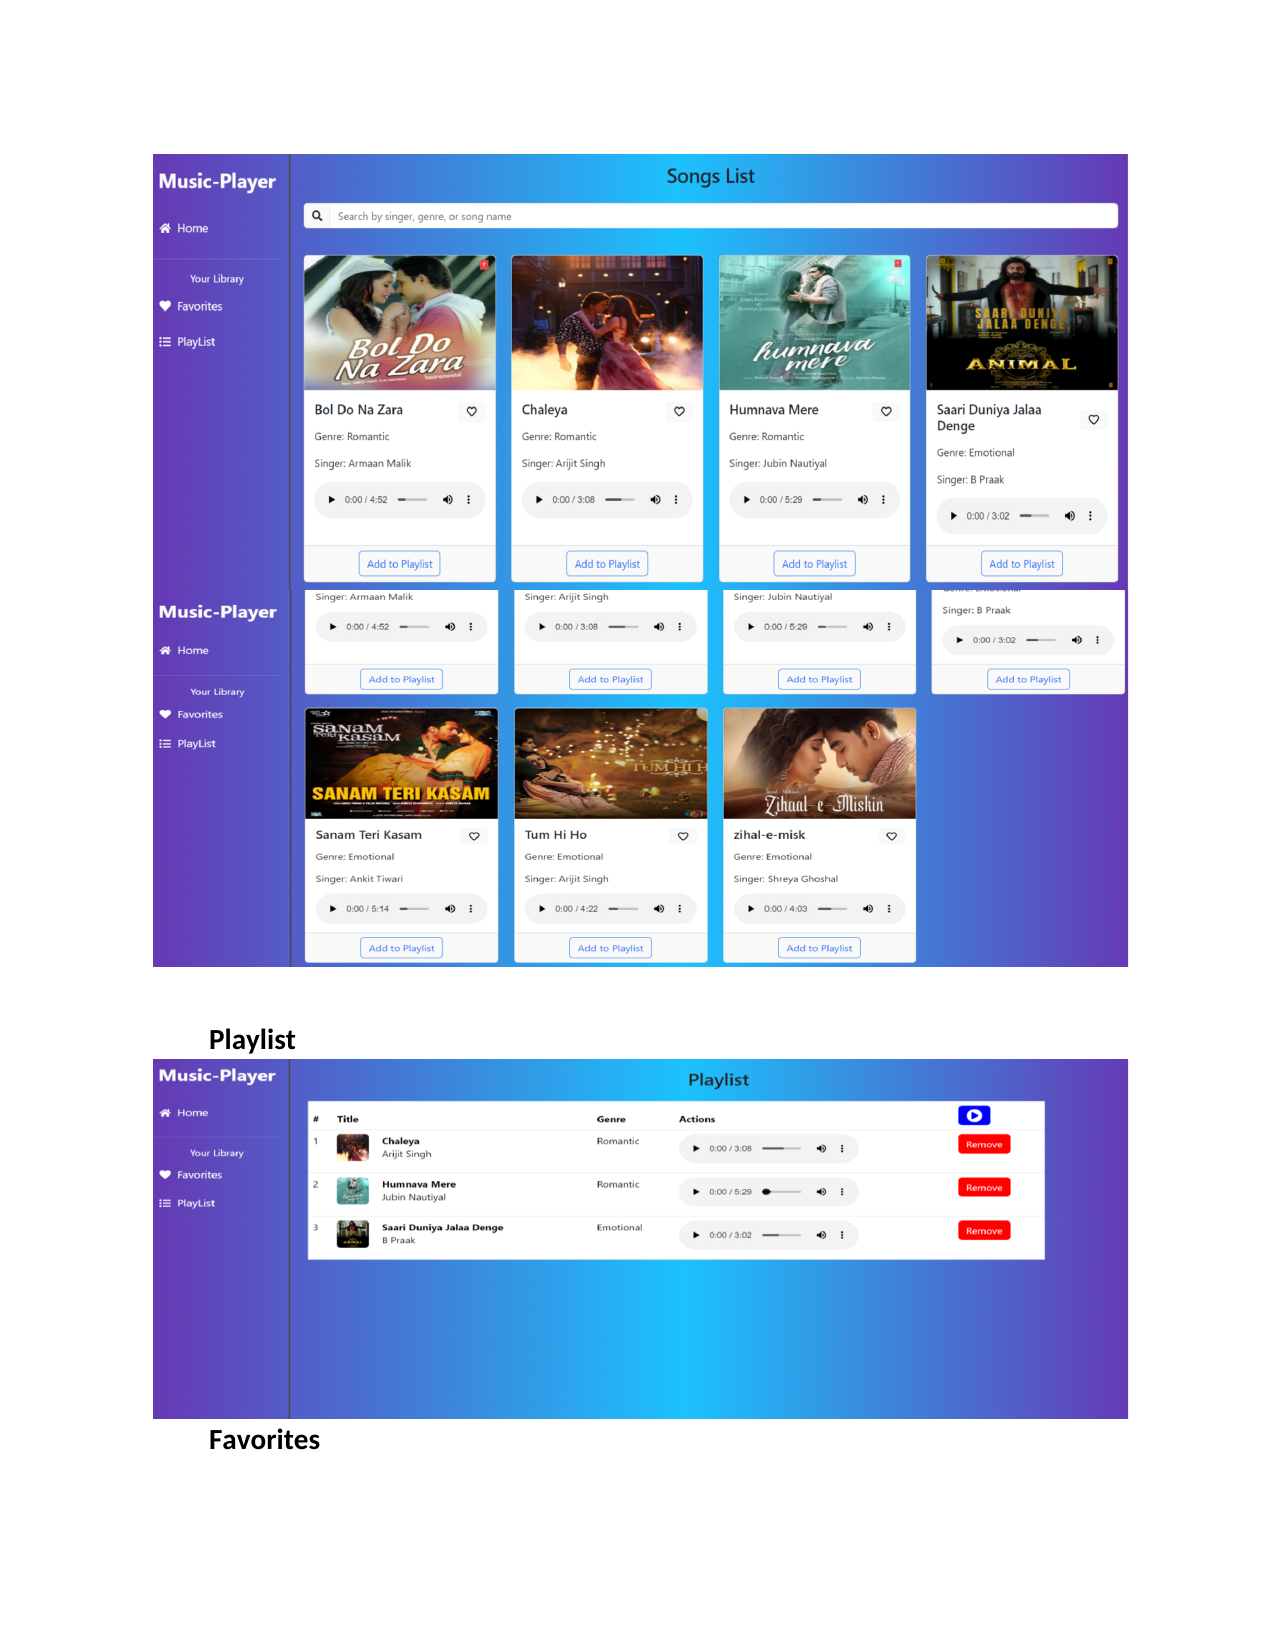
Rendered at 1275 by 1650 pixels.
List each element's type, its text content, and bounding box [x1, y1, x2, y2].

picture [152, 153, 1129, 967]
text Playlist [201, 1021, 1130, 1057]
picture [152, 1058, 1129, 1419]
text Favorites [201, 1421, 1130, 1457]
